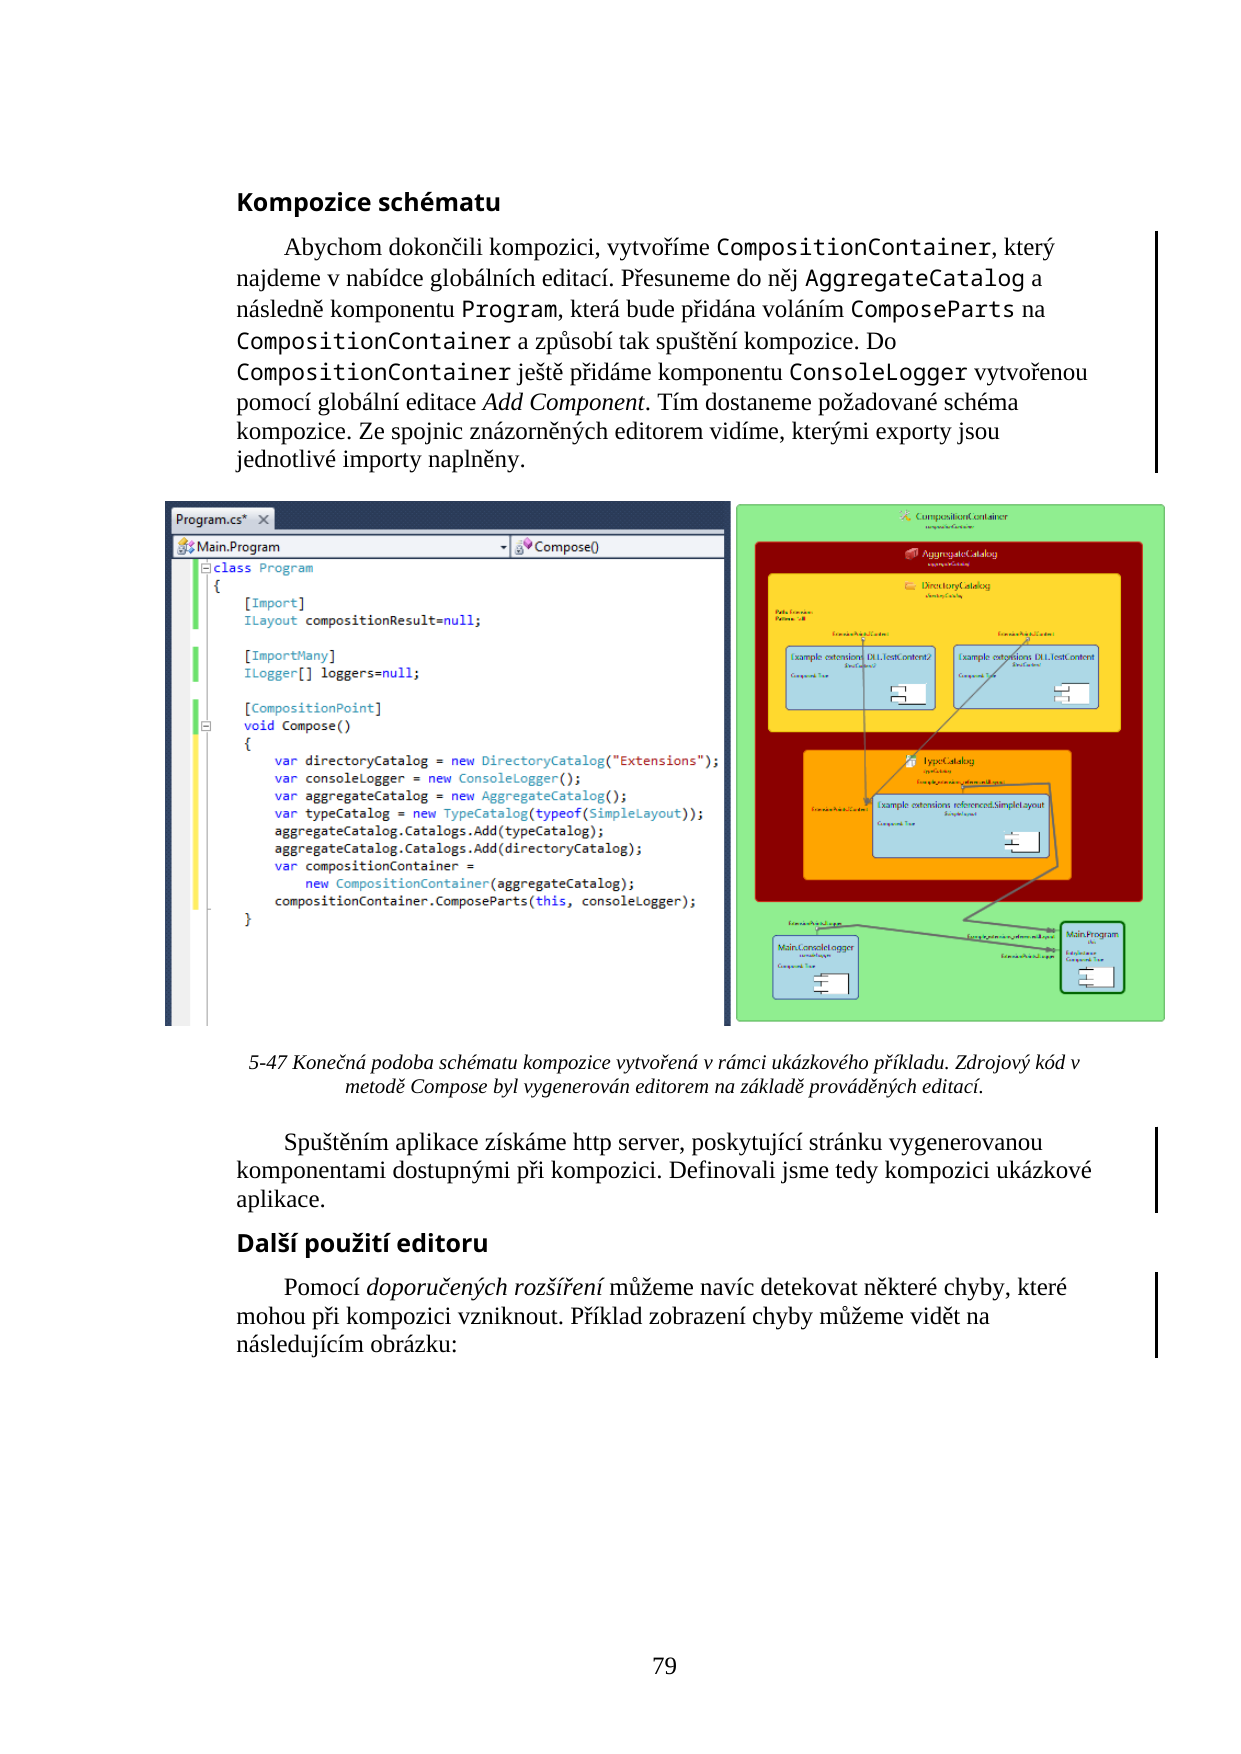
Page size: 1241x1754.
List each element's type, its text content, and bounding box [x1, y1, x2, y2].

text Spuštěním aplikace získáme http server, poskytující stránku vygenerovanou komponentami dostupnými při kompozici. Definovali jsme tedy kompozici ukázkové aplikace. [236, 1127, 1092, 1213]
text Pomocí doporučených rozšíření můžeme navíc detekovat některé chyby, které mohou při kompozici vzniknout. Příklad zobrazení chyby můžeme vidět na následujícím obrázku: [236, 1272, 1155, 1358]
text Abychom dokončili kompozici, vytvoříme CompositionContainer, který najdeme v nabídce globálních editací. Přesuneme do něj AggregateCatalog a následně komponentu Program, která bude přidána voláním ComposeParts na CompositionContainer a způsobí tak spuštění kompozice. Do CompositionContainer ještě přidáme komponentu ConsoleLogger vytvořenou pomocí globální editace Add Component. Tím dostaneme požadované schéma kompozice. Ze spojnic znázorněných editorem vidíme, kterými exporty jsou jednotlivé importy naplněny. [236, 231, 1155, 473]
text Další použití editoru [236, 1225, 1092, 1259]
text Kompozice schématu [236, 184, 1092, 218]
picture [165, 501, 1166, 1026]
